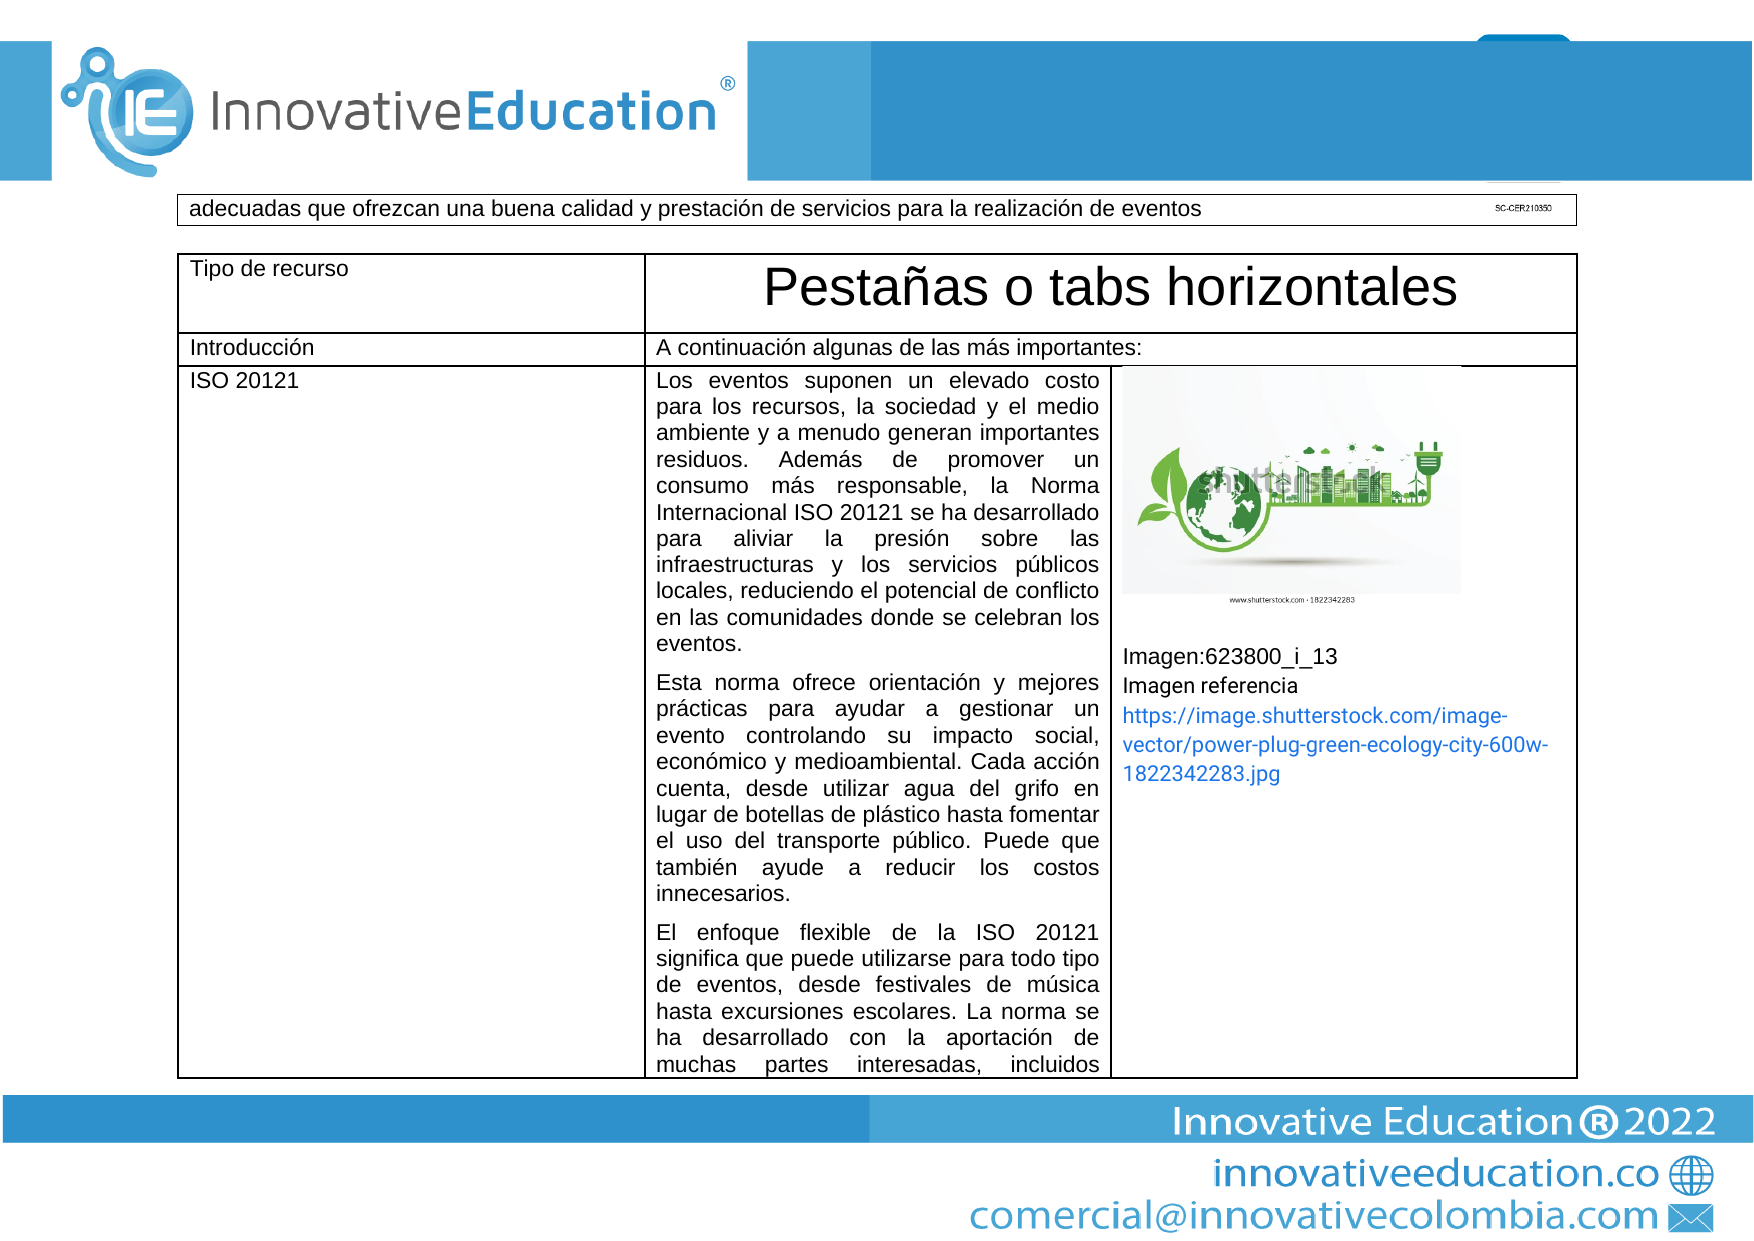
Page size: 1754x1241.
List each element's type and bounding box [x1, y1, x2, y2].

picture [1122, 366, 1462, 605]
picture [0, 28, 1752, 194]
picture [1471, 195, 1576, 214]
picture [2, 1093, 1754, 1239]
